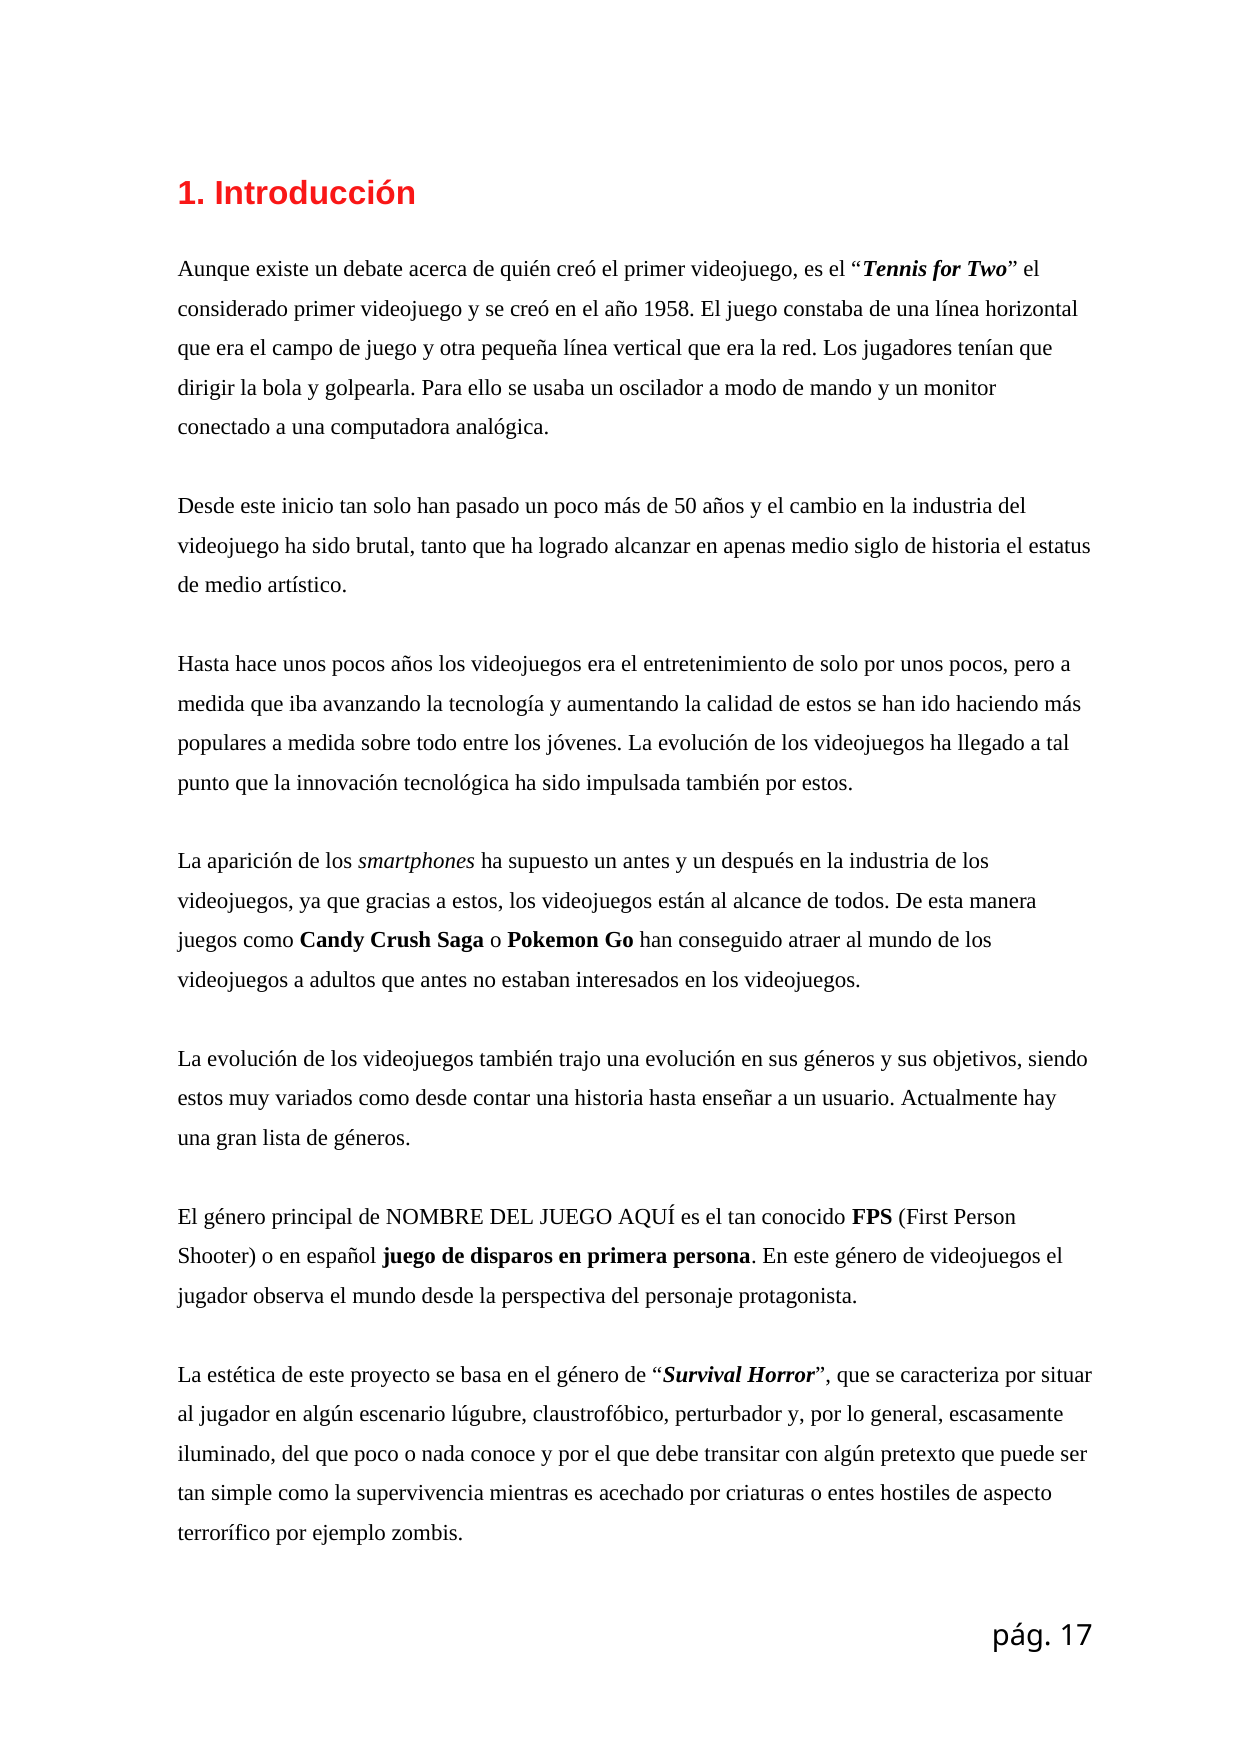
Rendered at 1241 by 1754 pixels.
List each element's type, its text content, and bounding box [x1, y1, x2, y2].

text Hasta hace unos pocos años los videojuegos era el entretenimiento de solo por unos pocos, pero a medida que iba avanzando la tecnología y aumentando la calidad de estos se han ido haciendo más populares a medida sobre todo entre los jóvenes. La evolución de los videojuegos ha llegado a tal punto que la innovación tecnológica ha sido impulsada también por estos. [177, 650, 1092, 795]
text Aunque existe un debate acerca de quién creó el primer videojuego, es el “Tennis for Two” el considerado primer videojuego y se creó en el año 1958. El juego constaba de una línea horizontal que era el campo de juego y otra pequeña línea vertical que era la red. Los jugadores tenían que dirigir la bola y golpearla. Para ello se usaba un oscilador a modo de mando y un monitor conectado a una computadora analógica. [177, 255, 1092, 439]
text La aparición de los smartphones ha supuesto un antes y un después en la industria de los videojuegos, ya que gracias a estos, los videojuegos están al alcance de todos. De esta manera juegos como Candy Crush Saga o Pokemon Go han conseguido atraer al mundo de los videojuegos a adultos que antes no estaban interesados en los videojuegos. [177, 847, 1092, 992]
subtitle 1. Introducción [177, 173, 1092, 211]
text La evolución de los videojuegos también trajo una evolución en sus géneros y sus objetivos, siendo estos muy variados como desde contar una historia hasta enseñar a un usuario. Actualmente hay una gran lista de géneros. [177, 1045, 1092, 1150]
text El género principal de NOMBRE DEL JUEGO AQUÍ es el tan conocido FPS (First Person Shooter) o en español juego de disparos en primera persona. En este género de videojuegos el jugador observa el mundo desde la perspectiva del personaje protagonista. [177, 1203, 1092, 1308]
text La estética de este proyecto se basa en el género de “Survival Horror”, que se caracteriza por situar al jugador en algún escenario lúgubre, claustrofóbico, perturbador y, por lo general, escasamente iluminado, del que poco o nada conoce y por el que debe transitar con algún pretexto que puede ser tan simple como la supervivencia mientras es acechado por criaturas o entes hostiles de aspecto terrorífico por ejemplo zombis. [177, 1361, 1092, 1545]
text Desde este inicio tan solo han pasado un poco más de 50 años y el cambio en la industria del videojuego ha sido brutal, tanto que ha logrado alcanzar en apenas medio siglo de historia el estatus de medio artístico. [177, 492, 1092, 597]
